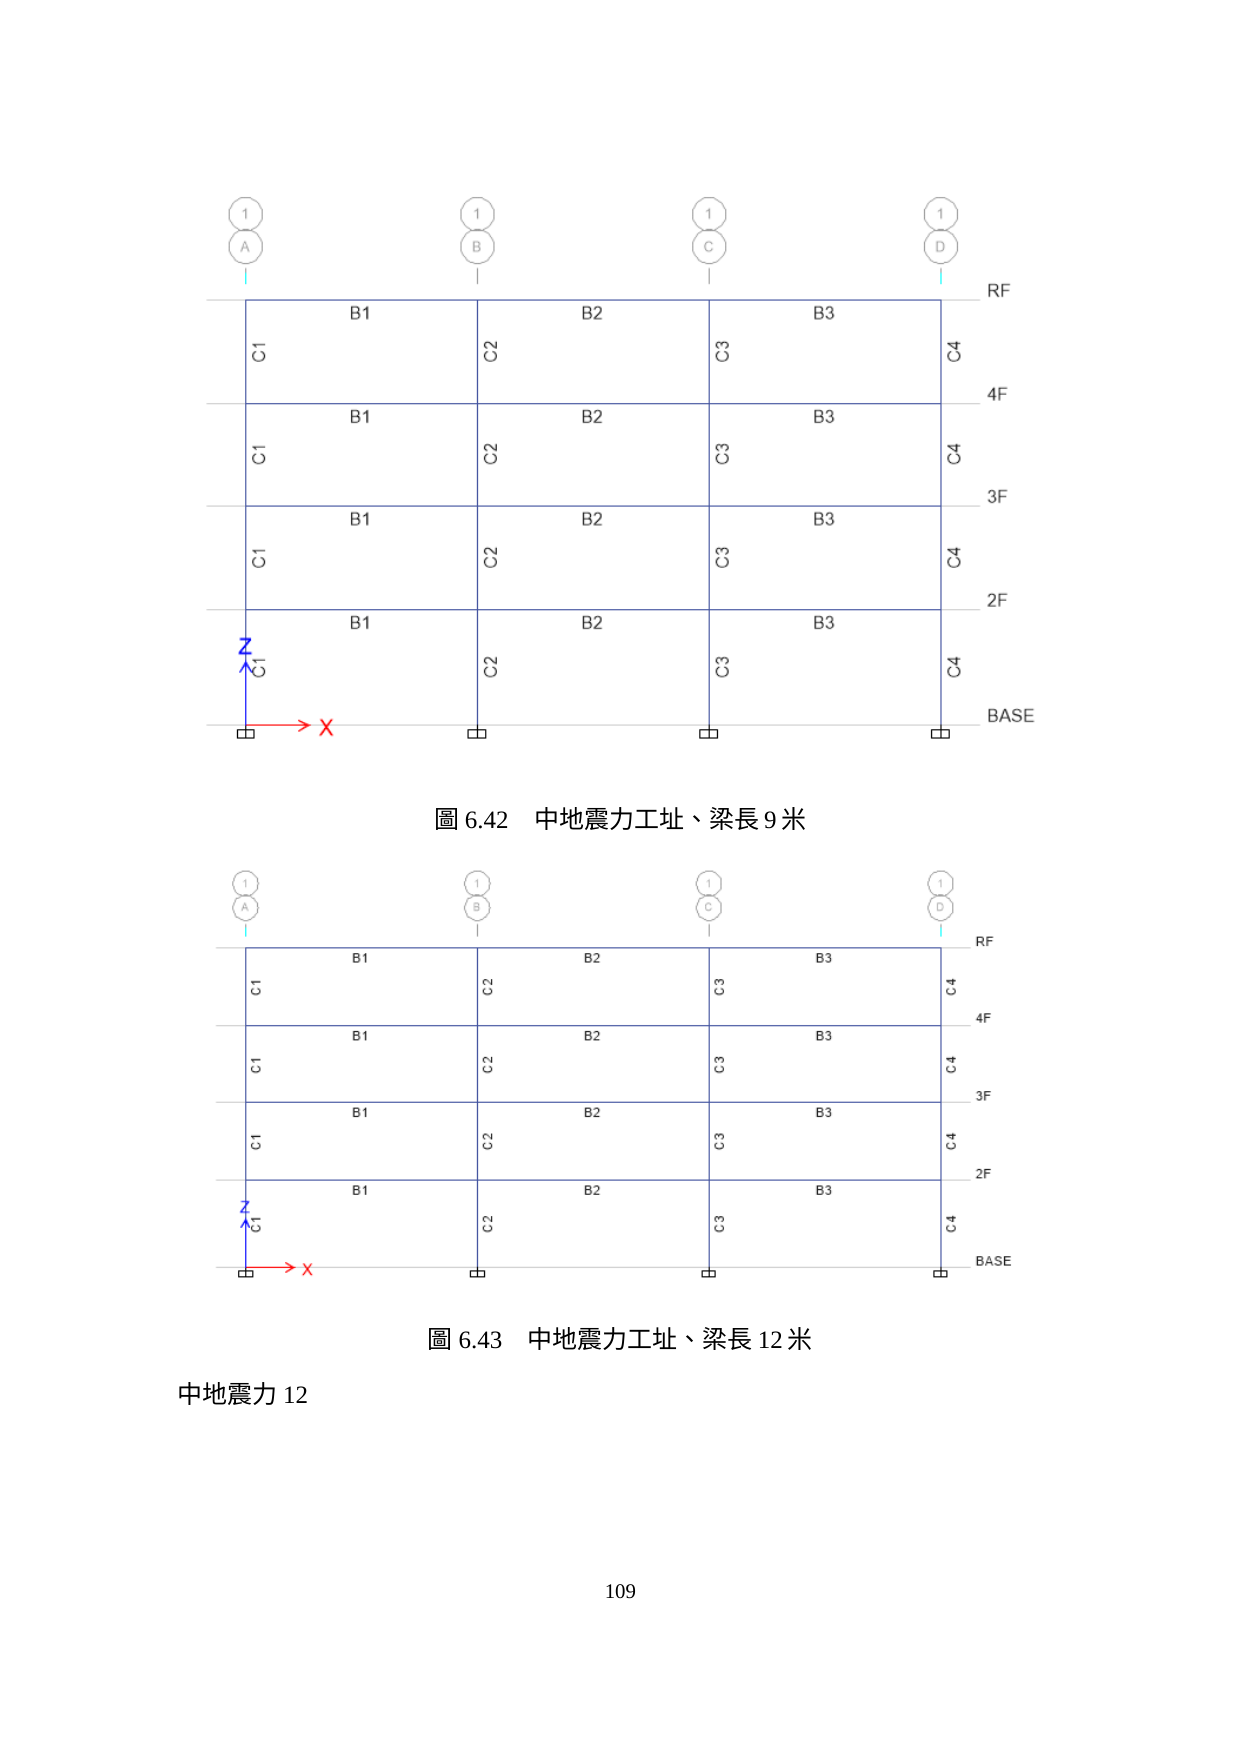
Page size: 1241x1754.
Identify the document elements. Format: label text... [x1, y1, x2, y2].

text 中地震力 12 [177, 1374, 1063, 1412]
picture [177, 854, 1063, 1294]
picture [177, 184, 1063, 754]
